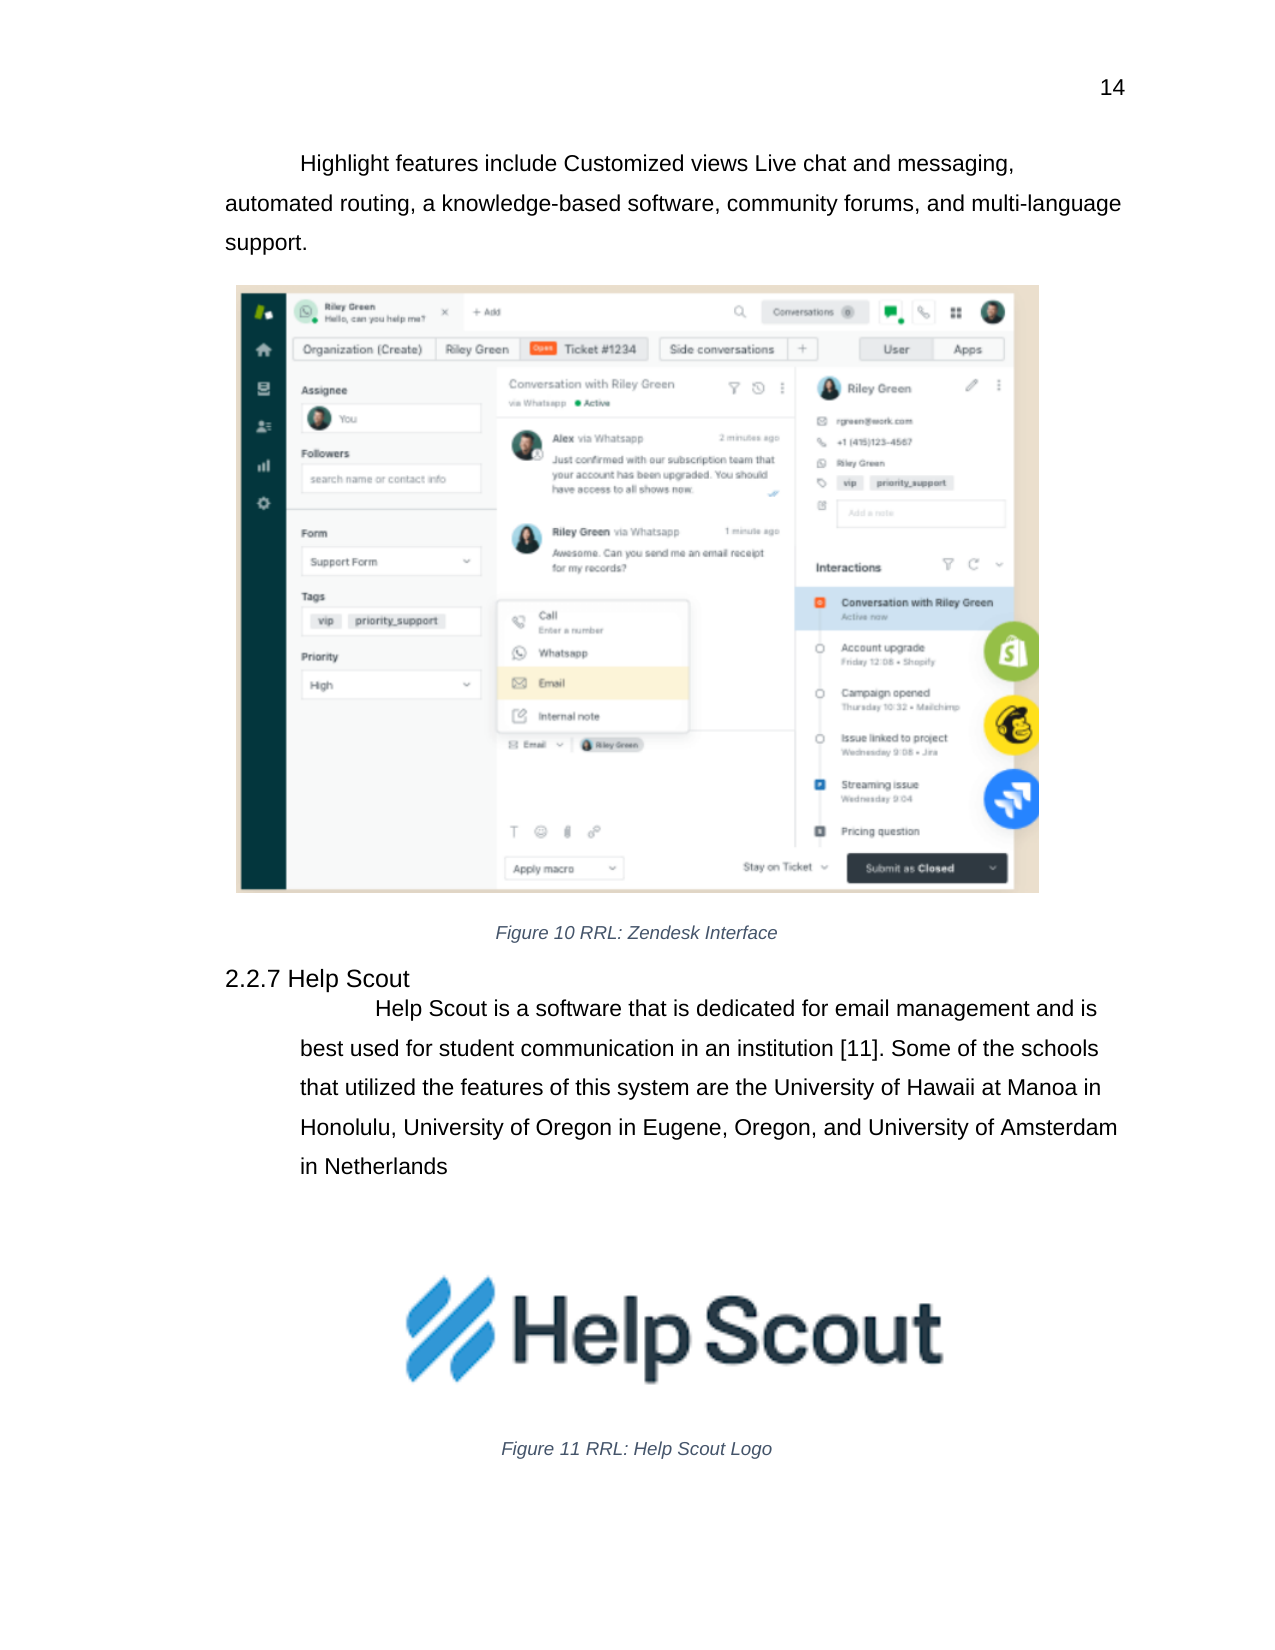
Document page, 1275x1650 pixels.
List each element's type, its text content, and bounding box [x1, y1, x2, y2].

list Highlight features include Customized views Live chat and messaging, automated routing, a knowledge-based software, community forums, and multi-language support. [225, 150, 1125, 255]
subtitle 2.2.7 Help Scout [150, 964, 1125, 993]
picture [236, 285, 1039, 893]
text Figure 11 RRL: Help Scout Logo [150, 1438, 1125, 1459]
list Help Scout is a software that is dedicated for email management and is best used for student communication in an institution. Some of the schools that utilized the features of this system are the University of Hawaii at Manoa in Honolulu, University of Oregon in Eugene, Oregon, and University of Amsterdam in Netherlands [300, 995, 1125, 1180]
text Figure 10 RRL: Zendesk Interface [150, 922, 1125, 943]
picture [288, 1265, 1063, 1409]
